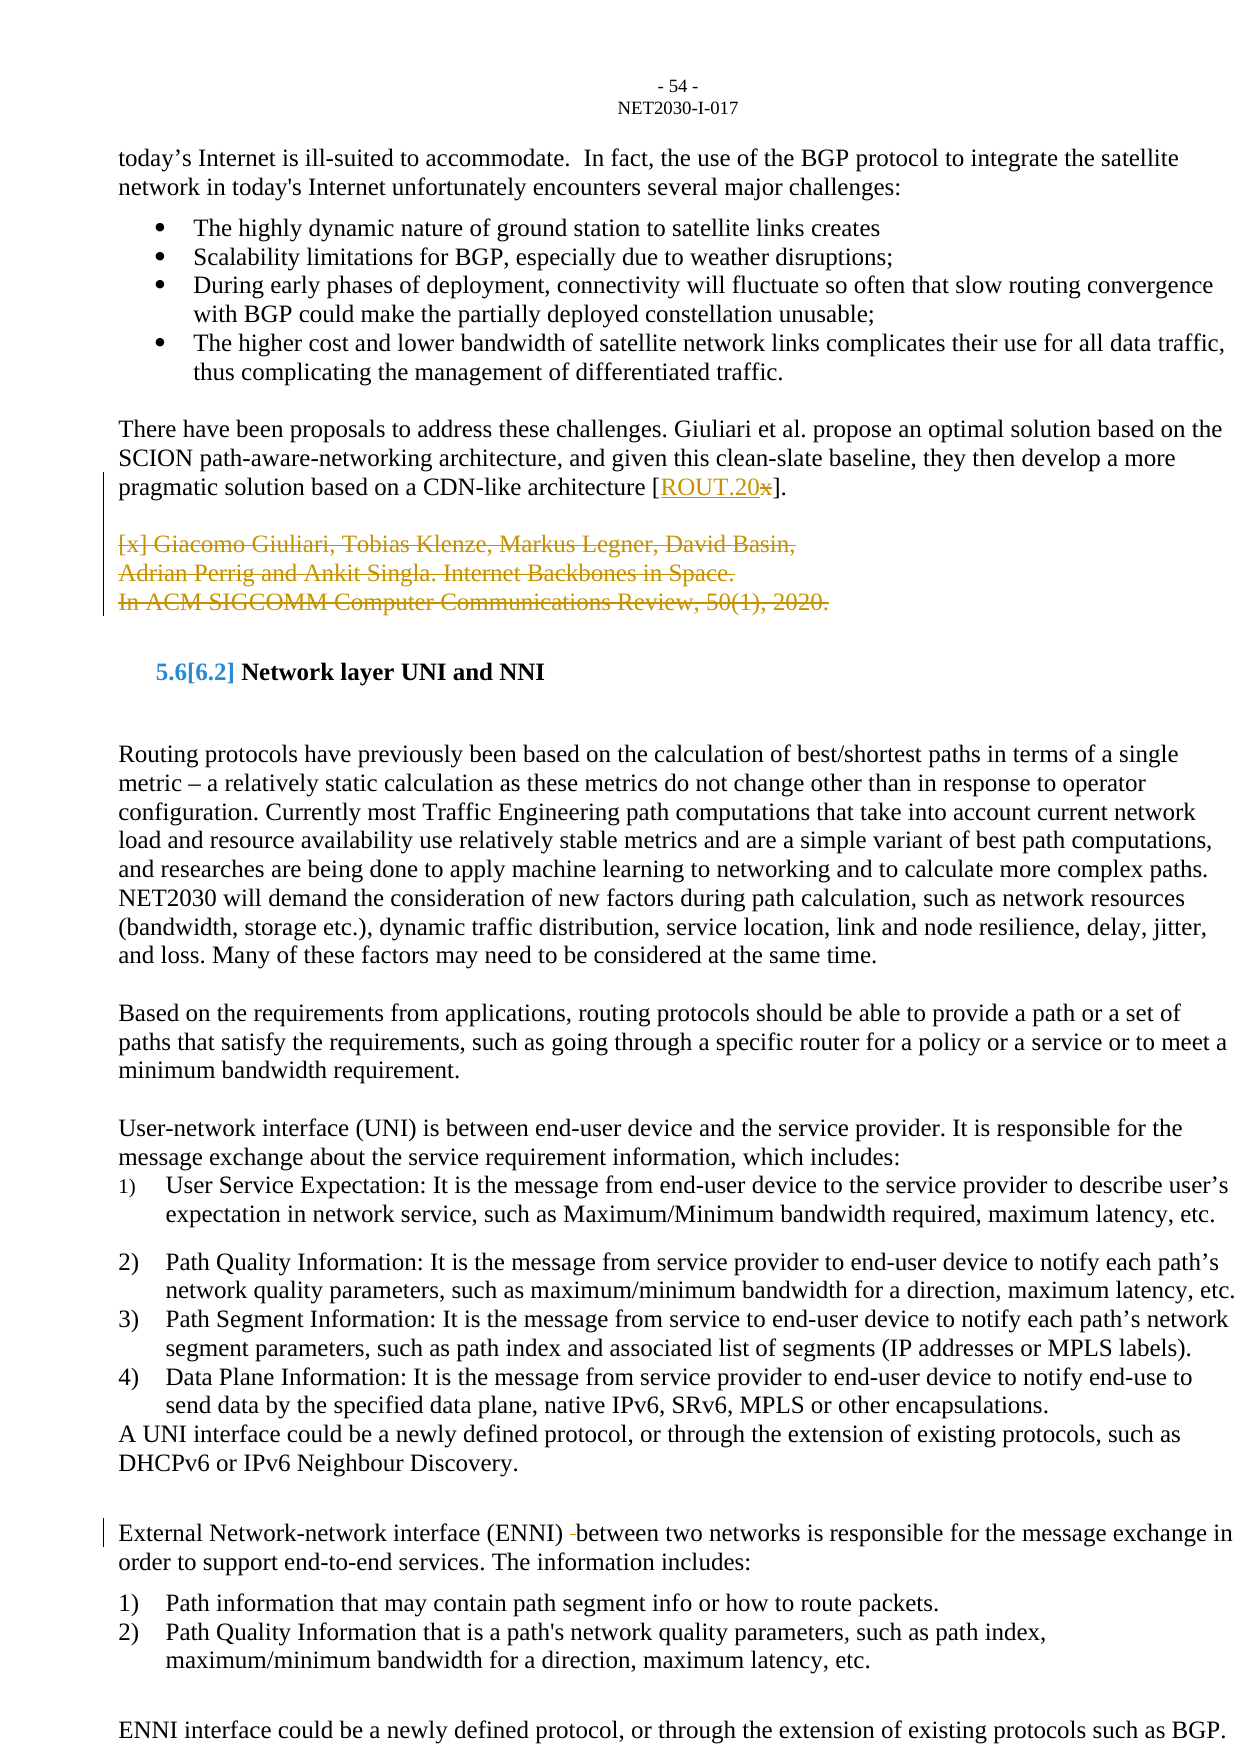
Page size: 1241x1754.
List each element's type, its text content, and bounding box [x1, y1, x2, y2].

list Path Quality Information: It is the message from service provider to end-user device to notify each path’s network quality parameters, such as maximum/minimum bandwidth for a direction, maximum latency, etc. [118, 1247, 1237, 1304]
list During early phases of deployment, connectivity will fluctuate so often that slow routing convergence with BGP could make the partially deployed constellation unusable; [156, 271, 1237, 328]
list Path Segment Information: It is the message from service to end-user device to notify each path’s network segment parameters, such as path index and associated list of segments (IP addresses or MPLS labels). [118, 1304, 1237, 1362]
text Routing protocols have previously been based on the calculation of best/shortest paths in terms of a single metric – a relatively static calculation as these metrics do not change other than in response to operator configuration. Currently most Traffic Engineering path computations that take into account current network load and resource availability use relatively stable metrics and are a simple variant of best path computations, and researches are being done to apply machine learning to networking and to calculate more complex paths. NET2030 will demand the consideration of new factors during path calculation, such as network resources (bandwidth, storage etc.), dynamic traffic distribution, service location, link and node resilience, delay, jitter, and loss. Many of these factors may need to be considered at the same time. [118, 739, 1237, 969]
list Scalability limitations for BGP, especially due to weather disruptions; [156, 242, 1237, 271]
list The highly dynamic nature of ground station to satellite links creates [156, 213, 1237, 242]
list Network layer UNI and NNI [156, 657, 1237, 686]
text ENNI interface could be a newly defined protocol, or through the extension of existing protocols such as BGP. [118, 1716, 1237, 1744]
list Path information that may contain path segment info or how to route packets. [118, 1588, 1237, 1617]
text Based on the requirements from applications, routing protocols should be able to provide a path or a set of paths that satisfy the requirements, such as going through a specific router for a policy or a service or to meet a minimum bandwidth requirement. [118, 998, 1237, 1084]
text User-network interface (UNI) is between end-user device and the service provider. It is responsible for the message exchange about the service requirement information, which includes: [118, 1113, 1237, 1171]
list Data Plane Information: It is the message from service provider to end-user device to notify end-use to send data by the specified data plane, native IPv6, SRv6, MPLS or other encapsulations. [118, 1362, 1237, 1419]
text There have been proposals to address these challenges. Giuliari et al. propose an optimal solution based on the SCION path-aware-networking architecture, and given this clean-slate baseline, they then develop a more pragmatic solution based on a CDN-like architecture []. [118, 414, 1237, 501]
text User Service Expectation: It is the message from end-user device to the service provider to describe user’s expectation in network service, such as Maximum/Minimum bandwidth required, maximum latency, etc. [118, 1171, 1237, 1228]
list Path Quality Information that is a path's network quality parameters, such as path index, maximum/minimum bandwidth for a direction, maximum latency, etc. [118, 1617, 1237, 1674]
text A UNI interface could be a newly defined protocol, or through the extension of existing protocols, such as DHCPv6 or IPv6 Neighbour Discovery. [118, 1419, 1237, 1477]
text External Network-network interface (ENNI) between two networks is responsible for the message exchange in order to support end-to-end services. The information includes: [118, 1518, 1237, 1576]
list The higher cost and lower bandwidth of satellite network links complicates their use for all data traffic, thus complicating the management of differentiated traffic. [156, 328, 1237, 386]
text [118, 143, 1237, 201]
